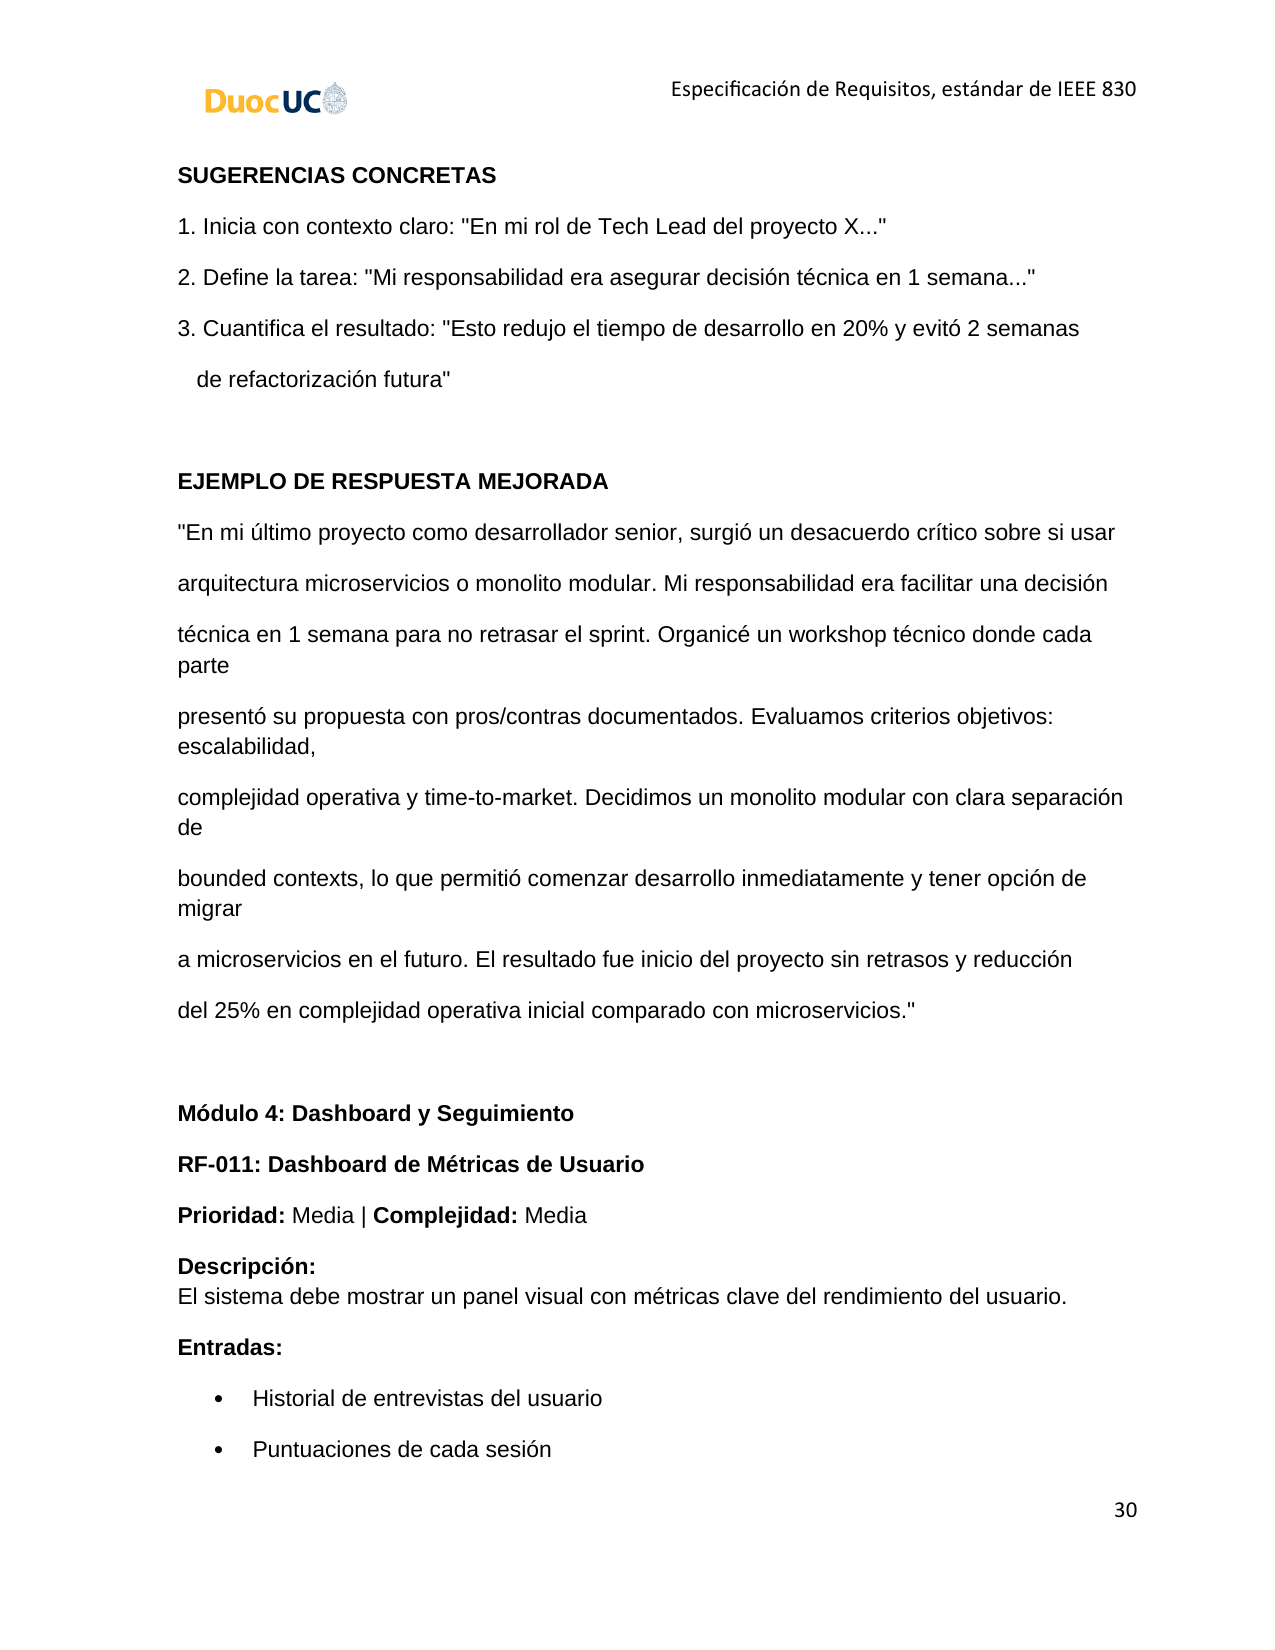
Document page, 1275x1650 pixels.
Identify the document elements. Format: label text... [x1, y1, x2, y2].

text Descripción: El sistema debe mostrar un panel visual con métricas clave del rendimiento del usuario. [177, 1253, 1137, 1309]
text 3. Cuantifica el resultado: "Esto redujo el tiempo de desarrollo en 20% y evitó 2 semanas [177, 315, 1137, 341]
text "En mi último proyecto como desarrollador senior, surgió un desacuerdo crítico sobre si usar [177, 519, 1137, 546]
text Módulo 4: Dashboard y Seguimiento [177, 1099, 1137, 1126]
text SUGERENCIAS CONCRETAS [177, 162, 1137, 188]
text técnica en 1 semana para no retrasar el sprint. Organicé un workshop técnico donde cada parte [177, 621, 1137, 678]
text a microservicios en el futuro. El resultado fue inicio del proyecto sin retrasos y reducción [177, 946, 1137, 973]
text 2. Define la tarea: "Mi responsabilidad era asegurar decisión técnica en 1 semana..." [177, 264, 1137, 290]
text arquitectura microservicios o monolito modular. Mi responsabilidad era facilitar una decisión [177, 570, 1137, 597]
list Historial de entrevistas del usuario [215, 1385, 1137, 1411]
text Prioridad: Media | Complejidad: Media [177, 1202, 1137, 1228]
text RF-011: Dashboard de Métricas de Usuario [177, 1151, 1137, 1177]
text EJEMPLO DE RESPUESTA MEJORADA [177, 468, 1137, 494]
list Puntuaciones de cada sesión [215, 1436, 1137, 1462]
text de refactorización futura" [177, 366, 1137, 392]
text Entradas: [177, 1334, 1137, 1360]
picture [198, 78, 352, 117]
text bounded contexts, lo que permitió comenzar desarrollo inmediatamente y tener opción de migrar [177, 865, 1137, 922]
text complejidad operativa y time-to-market. Decidimos un monolito modular con clara separación de [177, 784, 1137, 840]
text presentó su propuesta con pros/contras documentados. Evaluamos criterios objetivos: escalabilidad, [177, 703, 1137, 759]
text 1. Inicia con contexto claro: "En mi rol de Tech Lead del proyecto X..." [177, 213, 1137, 239]
text del 25% en complejidad operativa inicial comparado con microservicios." [177, 997, 1137, 1024]
